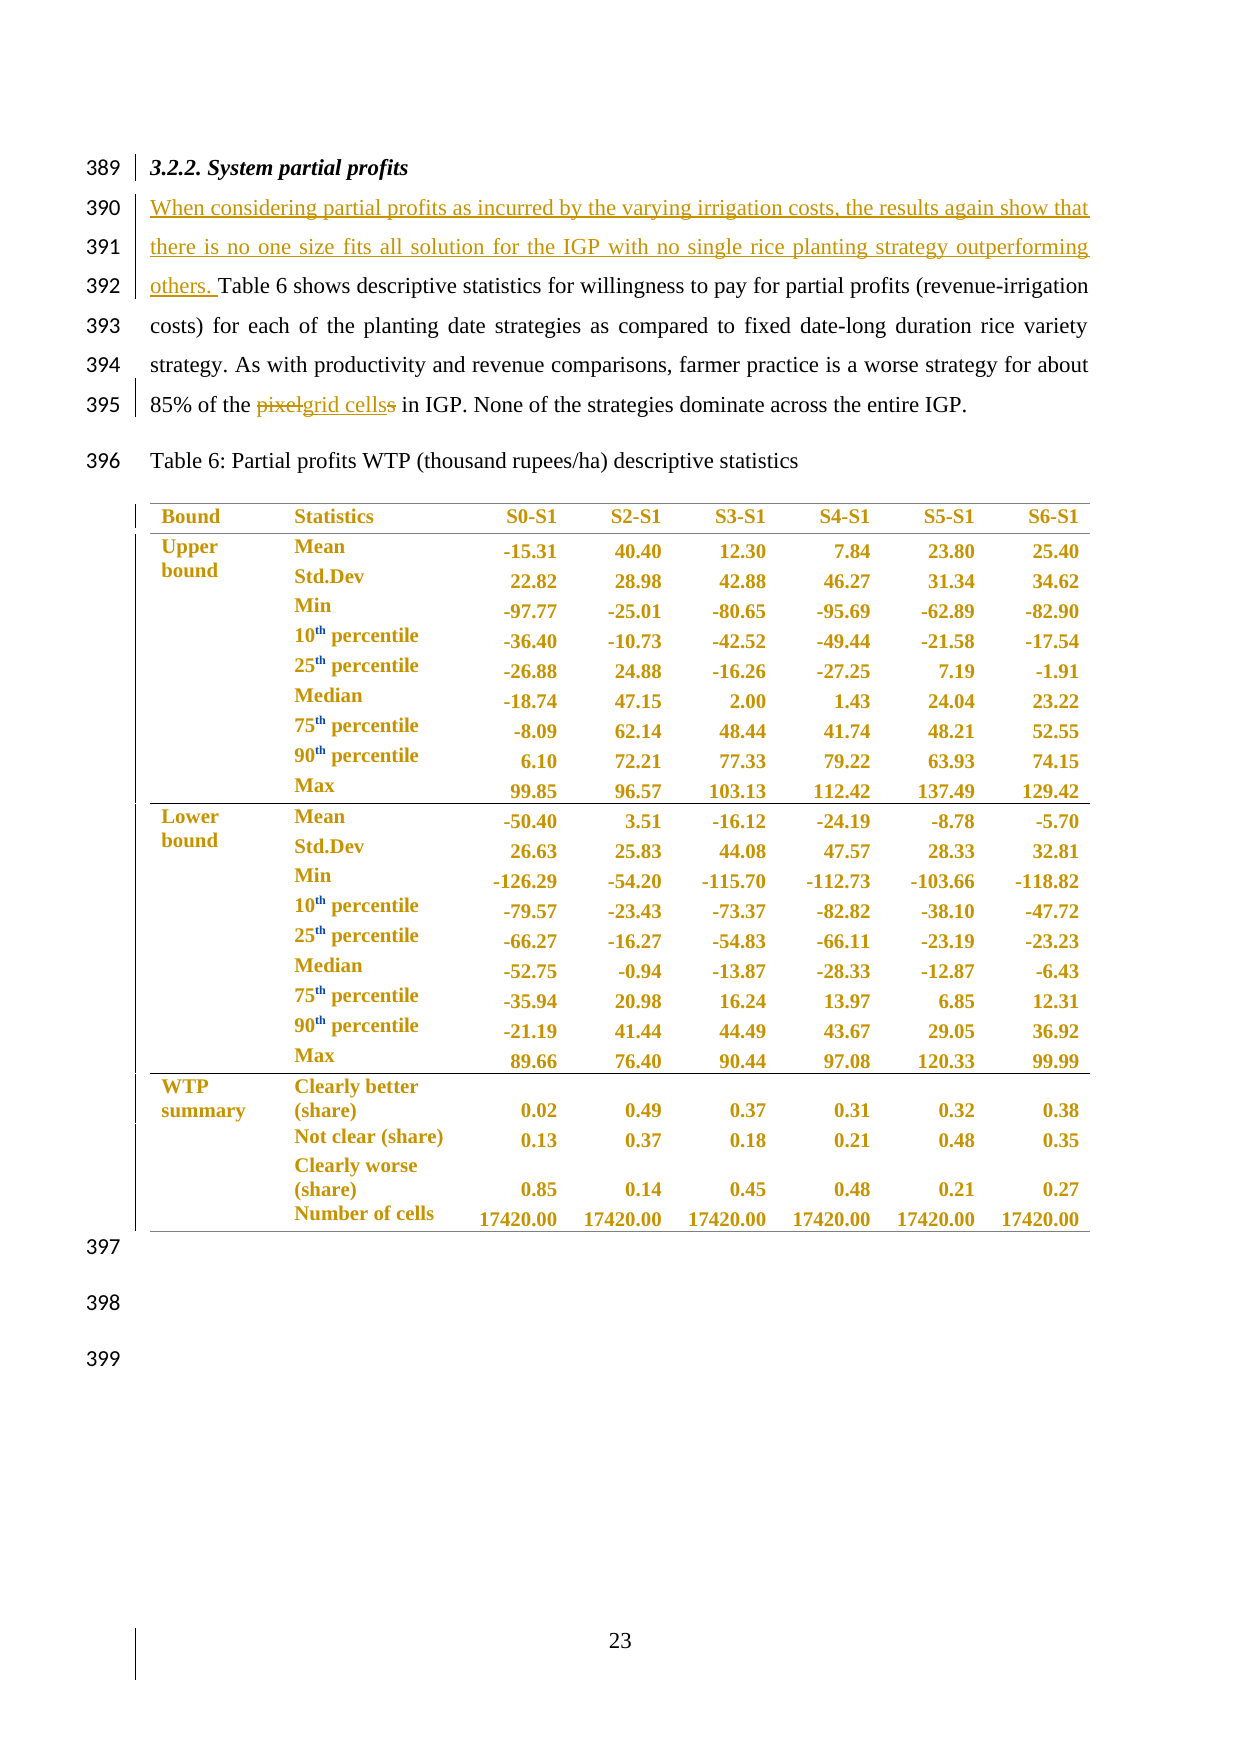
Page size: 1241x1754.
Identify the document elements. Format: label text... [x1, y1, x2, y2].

table_cell -28.33 [777, 953, 881, 983]
table_cell 96.57 [568, 773, 673, 803]
table_cell 52.55 [986, 713, 1090, 743]
table_cell 90.44 [673, 1043, 777, 1073]
table_cell 26.63 [464, 833, 568, 863]
table_cell -8.78 [881, 804, 986, 833]
table_cell -23.19 [881, 923, 986, 953]
table_cell 34.62 [986, 563, 1090, 593]
table_cell Median [283, 953, 464, 983]
table_cell -38.10 [881, 893, 986, 923]
table_cell Number of cells [283, 1201, 464, 1231]
table_cell 31.34 [881, 563, 986, 593]
table_cell 0.31 [777, 1074, 881, 1122]
table_cell 32.81 [986, 833, 1090, 863]
text Table 6: Partial profits WTP (thousand rupees/ha) descriptive statistics [150, 447, 1090, 473]
table_cell -25.01 [568, 593, 673, 623]
table_cell Max [283, 773, 464, 803]
table_cell 63.93 [881, 743, 986, 773]
text Table 6 shows descriptive statistics for willingness to pay for partial profits (revenue-irrigation costs) for each of the planting date strategies as compared to fixed date-long duration rice variety strategy. As with productivity and revenue comparisons, farmer practice is a worse strategy for about 85% of the in IGP. None of the strategies dominate across the entire IGP. [150, 257, 1090, 417]
table_cell 23.22 [986, 683, 1090, 713]
table_cell -52.75 [464, 953, 568, 983]
table_cell -66.11 [777, 923, 881, 953]
table_cell 0.45 [673, 1153, 777, 1201]
table_cell 20.98 [568, 983, 673, 1013]
table_cell Upper bound [150, 534, 283, 803]
table_cell -47.72 [986, 893, 1090, 923]
table_cell 17420.00 [673, 1201, 777, 1231]
table_cell 17420.00 [777, 1201, 881, 1231]
table_header S2-S1 [568, 504, 673, 533]
table_cell 0.48 [777, 1153, 881, 1201]
table_cell 0.21 [777, 1123, 881, 1152]
table_cell -18.74 [464, 683, 568, 713]
table_cell 0.37 [568, 1123, 673, 1152]
table_cell 0.21 [881, 1153, 986, 1201]
table_header S4-S1 [777, 504, 881, 533]
table_cell 16.24 [673, 983, 777, 1013]
table_cell -5.70 [986, 804, 1090, 833]
table_cell 29.05 [881, 1013, 986, 1043]
table_cell 0.18 [673, 1123, 777, 1152]
table_cell -82.82 [777, 893, 881, 923]
table_cell -24.19 [777, 804, 881, 833]
table_cell 12.30 [673, 534, 777, 563]
table_cell 74.15 [986, 743, 1090, 773]
table_cell -103.66 [881, 863, 986, 893]
table_cell 97.08 [777, 1043, 881, 1073]
table_cell 0.35 [986, 1123, 1090, 1152]
table_cell 62.14 [568, 713, 673, 743]
table_cell -21.58 [881, 623, 986, 653]
table_cell -36.40 [464, 623, 568, 653]
table_cell -17.54 [986, 623, 1090, 653]
table_cell -49.44 [777, 623, 881, 653]
table_cell 36.92 [986, 1013, 1090, 1043]
table_cell 44.49 [673, 1013, 777, 1043]
table_cell 28.98 [568, 563, 673, 593]
table_cell -26.88 [464, 653, 568, 683]
table_cell 17420.00 [568, 1201, 673, 1231]
table_cell 48.21 [881, 713, 986, 743]
table_cell 0.37 [673, 1074, 777, 1122]
table_cell -21.19 [464, 1013, 568, 1043]
table_cell 112.42 [777, 773, 881, 803]
subtitle 3.2.2. System partial profits [150, 154, 1090, 181]
table_cell 90th percentile [283, 1013, 464, 1043]
table_cell 99.99 [986, 1043, 1090, 1073]
table_cell -35.94 [464, 983, 568, 1013]
table_cell 0.32 [881, 1074, 986, 1122]
table_cell 0.02 [464, 1074, 568, 1122]
table_cell 7.84 [777, 534, 881, 563]
table_cell 79.22 [777, 743, 881, 773]
table_cell 47.15 [568, 683, 673, 713]
table_cell Clearly better (share) [283, 1074, 464, 1122]
table_cell 103.13 [673, 773, 777, 803]
table_cell 17420.00 [464, 1201, 568, 1231]
table_header S6-S1 [986, 504, 1090, 533]
table_cell 90th percentile [283, 743, 464, 773]
table_cell 25.40 [986, 534, 1090, 563]
table_cell -6.43 [986, 953, 1090, 983]
table_cell -16.12 [673, 804, 777, 833]
table_cell 0.14 [568, 1153, 673, 1201]
table_cell 72.21 [568, 743, 673, 773]
table_cell 137.49 [881, 773, 986, 803]
table_cell -79.57 [464, 893, 568, 923]
table_cell -95.69 [777, 593, 881, 623]
table_header S0-S1 [464, 504, 568, 533]
table_cell 0.48 [881, 1123, 986, 1152]
table_cell Mean [283, 534, 464, 563]
table_cell Min [283, 593, 464, 623]
table_cell 0.49 [568, 1074, 673, 1122]
table_cell 48.44 [673, 713, 777, 743]
table_cell 40.40 [568, 534, 673, 563]
table_cell 3.51 [568, 804, 673, 833]
table_cell 6.85 [881, 983, 986, 1013]
table_cell 7.19 [881, 653, 986, 683]
table_cell 89.66 [464, 1043, 568, 1073]
table_cell 44.08 [673, 833, 777, 863]
table_cell 41.44 [568, 1013, 673, 1043]
table_cell 10th percentile [283, 893, 464, 923]
table_cell Clearly worse (share) [283, 1153, 464, 1201]
table_cell 24.04 [881, 683, 986, 713]
table_cell Median [283, 683, 464, 713]
table_cell -42.52 [673, 623, 777, 653]
table_cell -1.91 [986, 653, 1090, 683]
table_cell 23.80 [881, 534, 986, 563]
table_cell 6.10 [464, 743, 568, 773]
table_cell 0.27 [986, 1153, 1090, 1201]
table_cell 129.42 [986, 773, 1090, 803]
table_cell 17420.00 [881, 1201, 986, 1231]
table_header S5-S1 [881, 504, 986, 533]
table_cell Std.Dev [283, 563, 464, 593]
table_cell -73.37 [673, 893, 777, 923]
table_cell 22.82 [464, 563, 568, 593]
table_cell -126.29 [464, 863, 568, 893]
table_cell Lower bound [150, 804, 283, 1073]
table_cell 76.40 [568, 1043, 673, 1073]
table_cell 25th percentile [283, 923, 464, 953]
table_cell 0.38 [986, 1074, 1090, 1122]
table_cell 28.33 [881, 833, 986, 863]
table_cell 99.85 [464, 773, 568, 803]
table_cell -16.27 [568, 923, 673, 953]
table_cell -13.87 [673, 953, 777, 983]
table_cell -54.83 [673, 923, 777, 953]
table_cell 75th percentile [283, 713, 464, 743]
table_cell Mean [283, 804, 464, 833]
table_cell -82.90 [986, 593, 1090, 623]
table_header Statistics [283, 504, 464, 533]
table_cell 1.43 [777, 683, 881, 713]
table_cell -8.09 [464, 713, 568, 743]
table_cell -97.77 [464, 593, 568, 623]
table_cell 41.74 [777, 713, 881, 743]
table_cell WTP summary [150, 1074, 283, 1231]
table_cell -50.40 [464, 804, 568, 833]
table_cell 13.97 [777, 983, 881, 1013]
table_cell Not clear (share) [283, 1123, 464, 1152]
table_cell -66.27 [464, 923, 568, 953]
table_cell -23.43 [568, 893, 673, 923]
table_cell 2.00 [673, 683, 777, 713]
table_cell -118.82 [986, 863, 1090, 893]
table_cell 47.57 [777, 833, 881, 863]
table_header S3-S1 [673, 504, 777, 533]
table_header Bound [150, 504, 283, 533]
table_cell 10th percentile [283, 623, 464, 653]
table_cell -62.89 [881, 593, 986, 623]
table_cell -80.65 [673, 593, 777, 623]
table_cell Min [283, 863, 464, 893]
table_cell -115.70 [673, 863, 777, 893]
table_cell 42.88 [673, 563, 777, 593]
table_cell 25th percentile [283, 653, 464, 683]
table_cell -0.94 [568, 953, 673, 983]
table_cell 17420.00 [986, 1201, 1090, 1231]
table_cell Std.Dev [283, 833, 464, 863]
table_cell 12.31 [986, 983, 1090, 1013]
table_cell 43.67 [777, 1013, 881, 1043]
table_cell 25.83 [568, 833, 673, 863]
table_cell 0.85 [464, 1153, 568, 1201]
table_cell -27.25 [777, 653, 881, 683]
table_cell 24.88 [568, 653, 673, 683]
table_cell 120.33 [881, 1043, 986, 1073]
table_cell -23.23 [986, 923, 1090, 953]
table_cell -15.31 [464, 534, 568, 563]
table_cell 75th percentile [283, 983, 464, 1013]
table_cell 0.13 [464, 1123, 568, 1152]
table_cell -12.87 [881, 953, 986, 983]
text Table 6 shows descriptive statistics for willingness to pay for partial profits (revenue-irrigation costs) for each of the planting date strategies as compared to fixed date-long duration rice variety strategy. As with productivity and revenue comparisons, farmer practice is a worse strategy for about 85% of the in IGP. None of the strategies dominate across the entire IGP. [150, 218, 1090, 256]
table_cell -10.73 [568, 623, 673, 653]
table_cell 77.33 [673, 743, 777, 773]
table_cell -54.20 [568, 863, 673, 893]
table_cell Max [283, 1043, 464, 1073]
table_cell -16.26 [673, 653, 777, 683]
table_cell 46.27 [777, 563, 881, 593]
table_cell -112.73 [777, 863, 881, 893]
